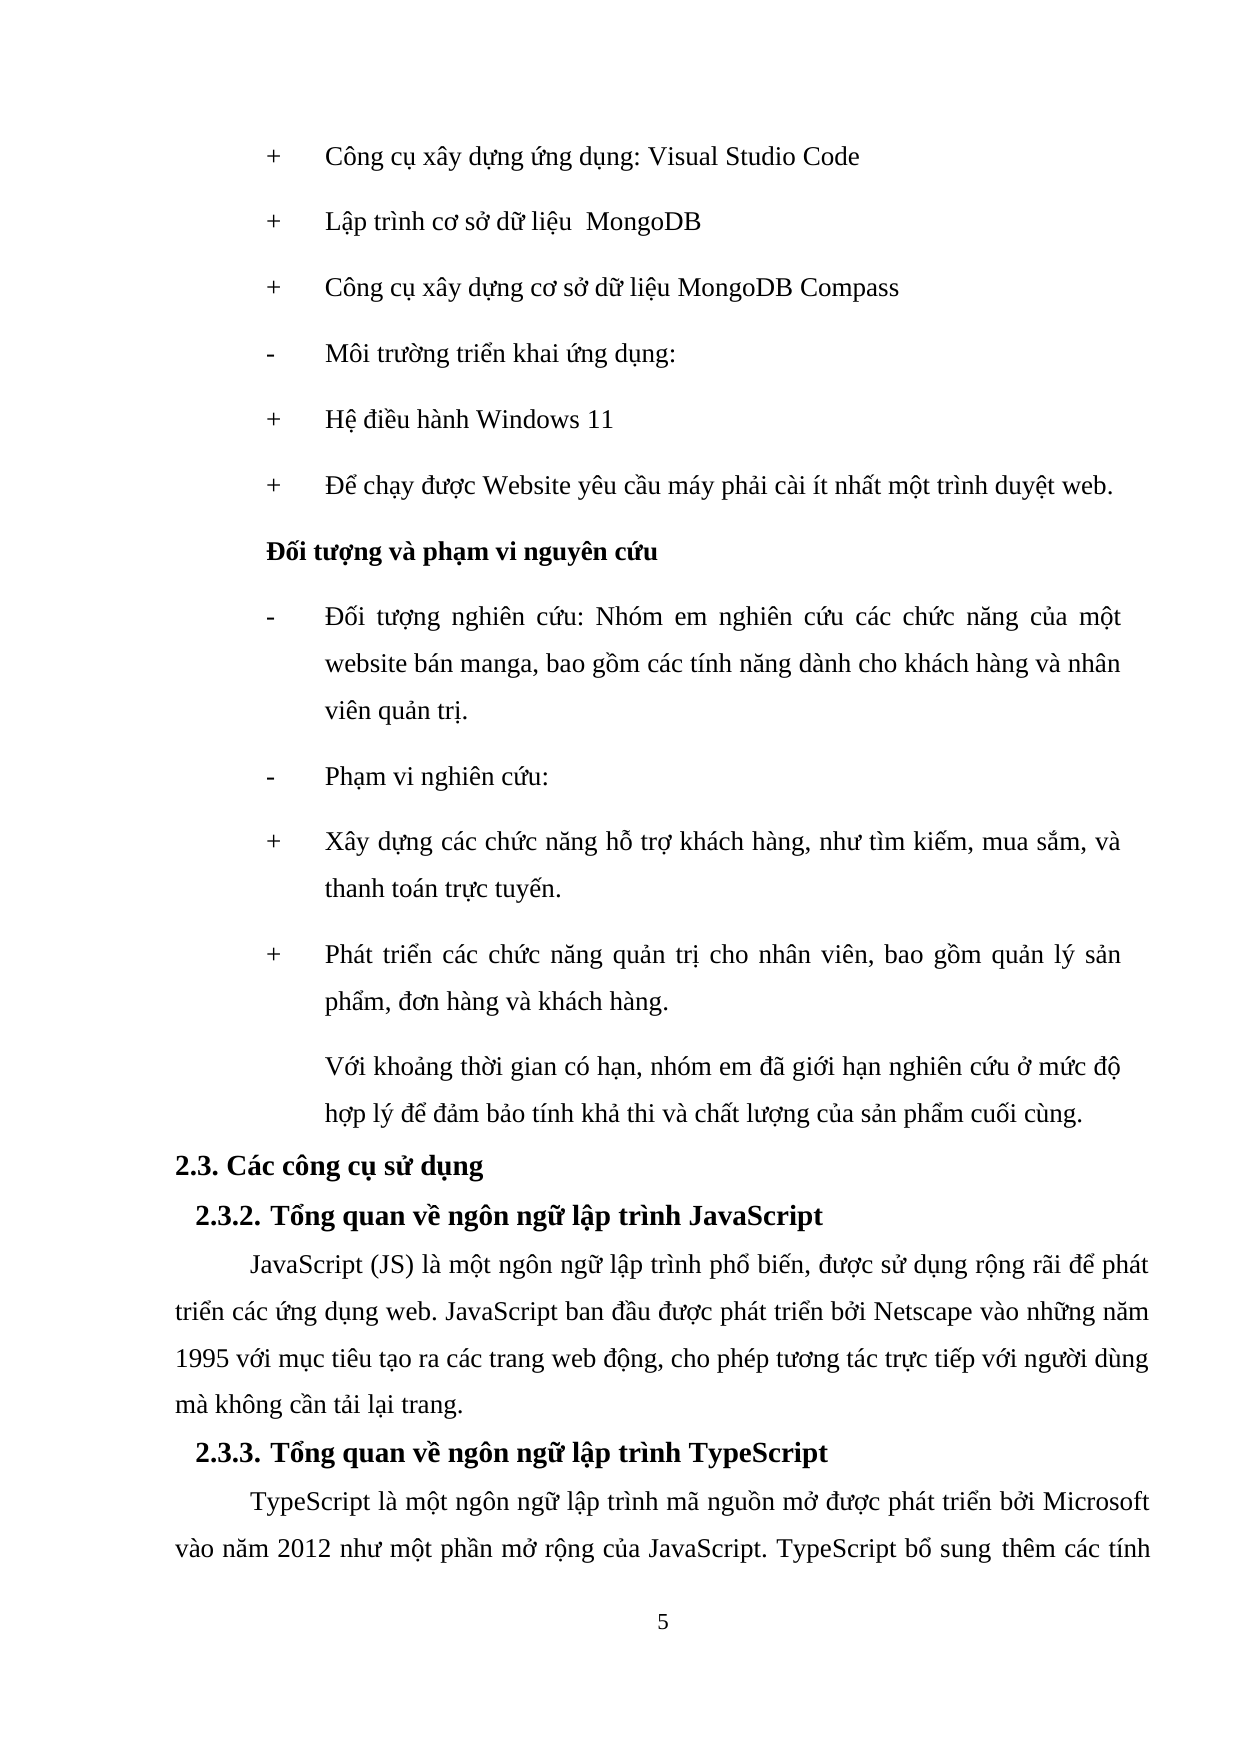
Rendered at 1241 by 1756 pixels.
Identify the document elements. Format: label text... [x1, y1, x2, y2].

text + Công cụ xây dựng cơ sở dữ liệu MongoDB Compass [266, 271, 1122, 302]
text + Hệ điều hành Windows 11 [191, 403, 1122, 434]
text + Lập trình cơ sở dữ liệu MongoDB [191, 205, 1122, 237]
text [175, 1486, 1151, 1563]
subtitle 2.3. Các công cụ sử dụng [175, 1148, 1151, 1181]
text - Đối tượng nghiên cứu: Nhóm em nghiên cứu các chức năng của một website bán manga, bao gồm các tính năng dành cho khách hàng và nhân viên quản trị. [266, 600, 1122, 725]
list Tổng quan về ngôn ngữ lập trình TypeScript [195, 1435, 1151, 1469]
text + Phát triển các chức năng quản trị cho nhân viên, bao gồm quản lý sản phẩm, đơn hàng và khách hàng. [266, 938, 1122, 1016]
text Đối tượng và phạm vi nguyên cứu [191, 534, 1122, 566]
text + Xây dựng các chức năng hỗ trợ khách hàng, như tìm kiếm, mua sắm, và thanh toán trực tuyến. [266, 825, 1122, 903]
text - Môi trường triển khai ứng dụng: [191, 337, 1122, 368]
list Tổng quan về ngôn ngữ lập trình JavaScript [195, 1198, 1151, 1232]
text + Công cụ xây dựng ứng dụng: Visual Studio Code [191, 139, 1122, 171]
text + Để chạy được Website yêu cầu máy phải cài ít nhất một trình duyệt web. [191, 469, 1122, 500]
text Với khoảng thời gian có hạn, nhóm em đã giới hạn nghiên cứu ở mức độ hợp lý để đảm bảo tính khả thi và chất lượng của sản phẩm cuối cùng. [324, 1050, 1122, 1128]
text JavaScript (JS) là một ngôn ngữ lập trình phổ biến, được sử dụng rộng rãi để phát triển các ứng dụng web. JavaScript ban đầu được phát triển bởi Netscape vào những năm 1995 với mục tiêu tạo ra các trang web động, cho phép tương tác trực tiếp với người dùng mà không cần tải lại trang. [175, 1248, 1151, 1420]
text - Phạm vi nghiên cứu: [266, 759, 1122, 791]
